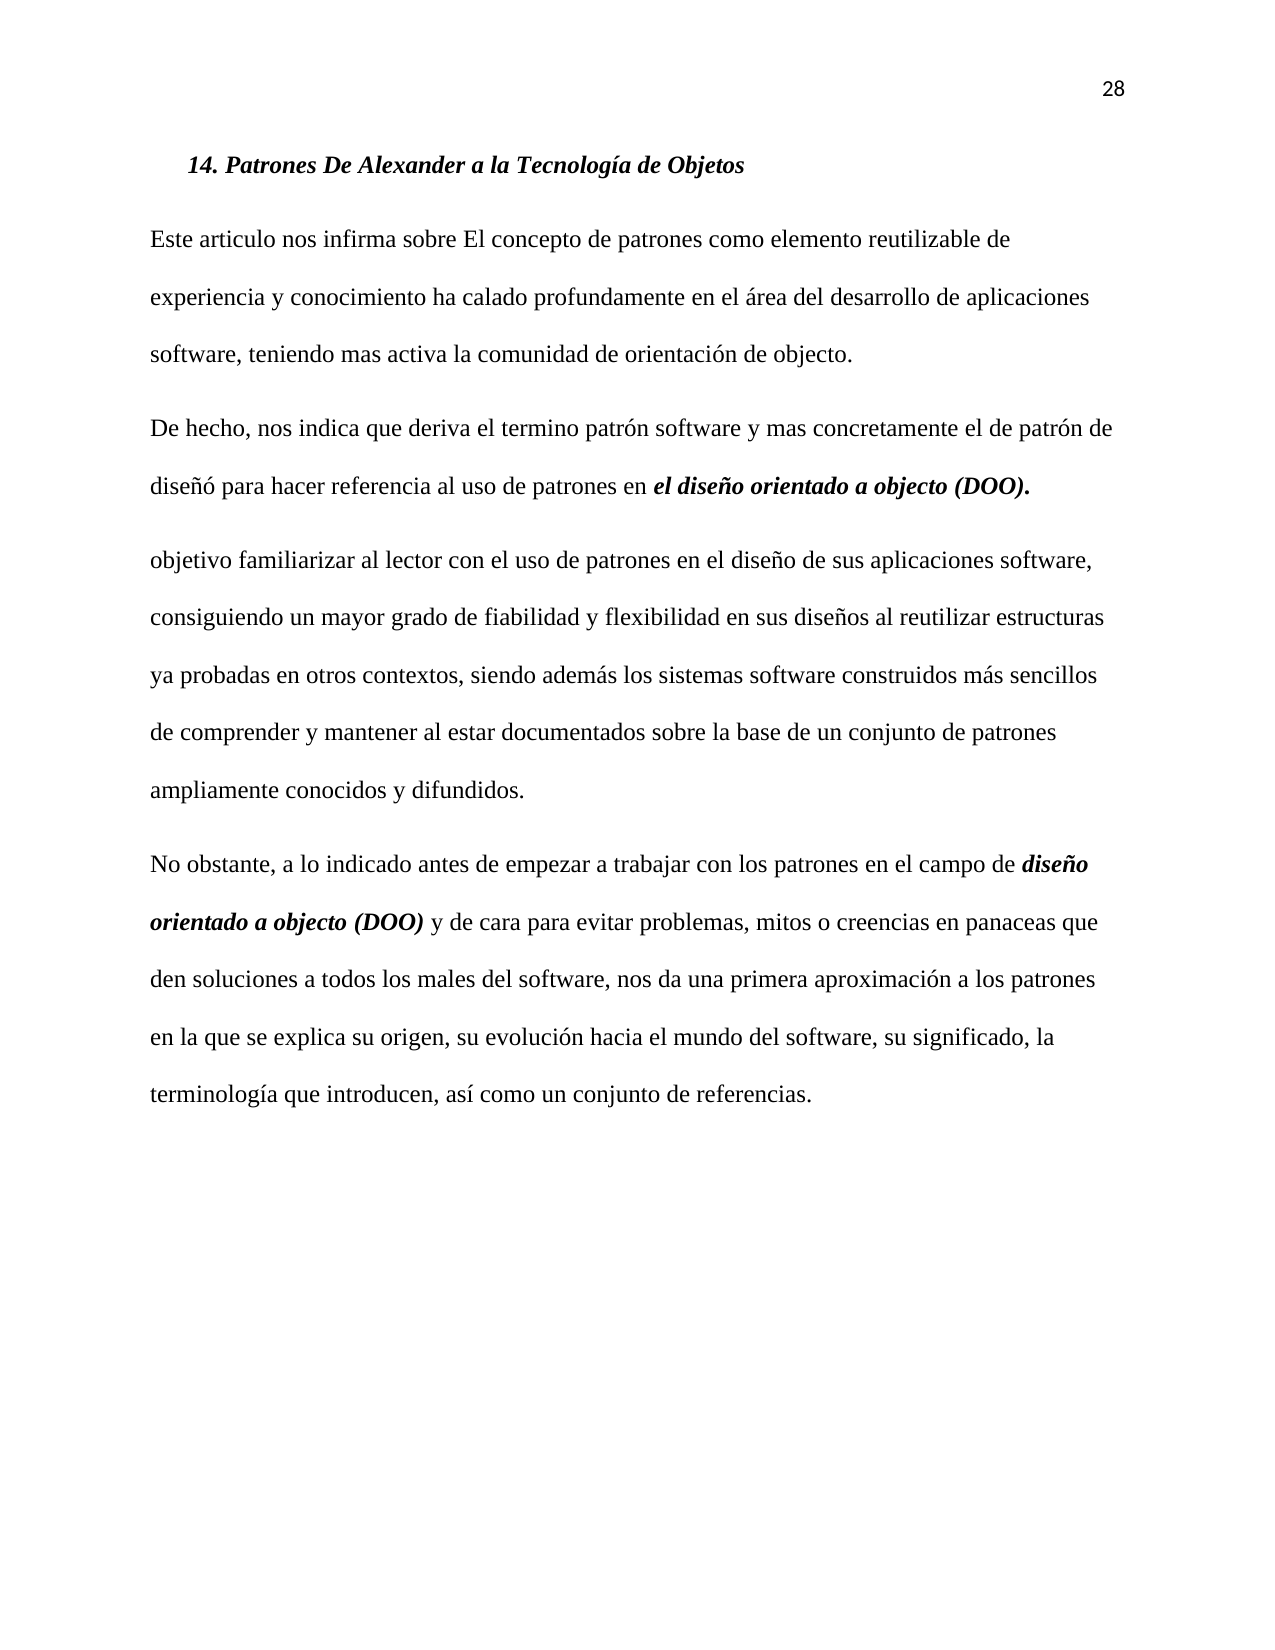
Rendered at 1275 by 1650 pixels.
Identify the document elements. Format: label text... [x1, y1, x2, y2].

text De hecho, nos indica que deriva el termino patrón software y mas concretamente el de patrón de diseñó para hacer referencia al uso de patrones en el diseño orientado a objecto (DOO). [150, 413, 1125, 499]
text Este articulo nos infirma sobre El concepto de patrones como elemento reutilizable de experiencia y conocimiento ha calado profundamente en el área del desarrollo de aplicaciones software, teniendo mas activa la comunidad de orientación de objecto. [150, 224, 1125, 368]
text objetivo familiarizar al lector con el uso de patrones en el diseño de sus aplicaciones software, consiguiendo un mayor grado de fiabilidad y flexibilidad en sus diseños al reutilizar estructuras ya probadas en otros contextos, siendo además los sistemas software construidos más sencillos de comprender y mantener al estar documentados sobre la base de un conjunto de patrones ampliamente conocidos y difundidos. [150, 545, 1125, 804]
text No obstante, a lo indicado antes de empezar a trabajar con los patrones en el campo de diseño orientado a objecto (DOO) y de cara para evitar problemas, mitos o creencias en panaceas que den soluciones a todos los males del software, nos da una primera aproximación a los patrones en la que se explica su origen, su evolución hacia el mundo del software, su significado, la terminología que introducen, así como un conjunto de referencias. [150, 849, 1125, 1108]
list Patrones De Alexander a la Tecnología de Objetos [187, 150, 1125, 179]
